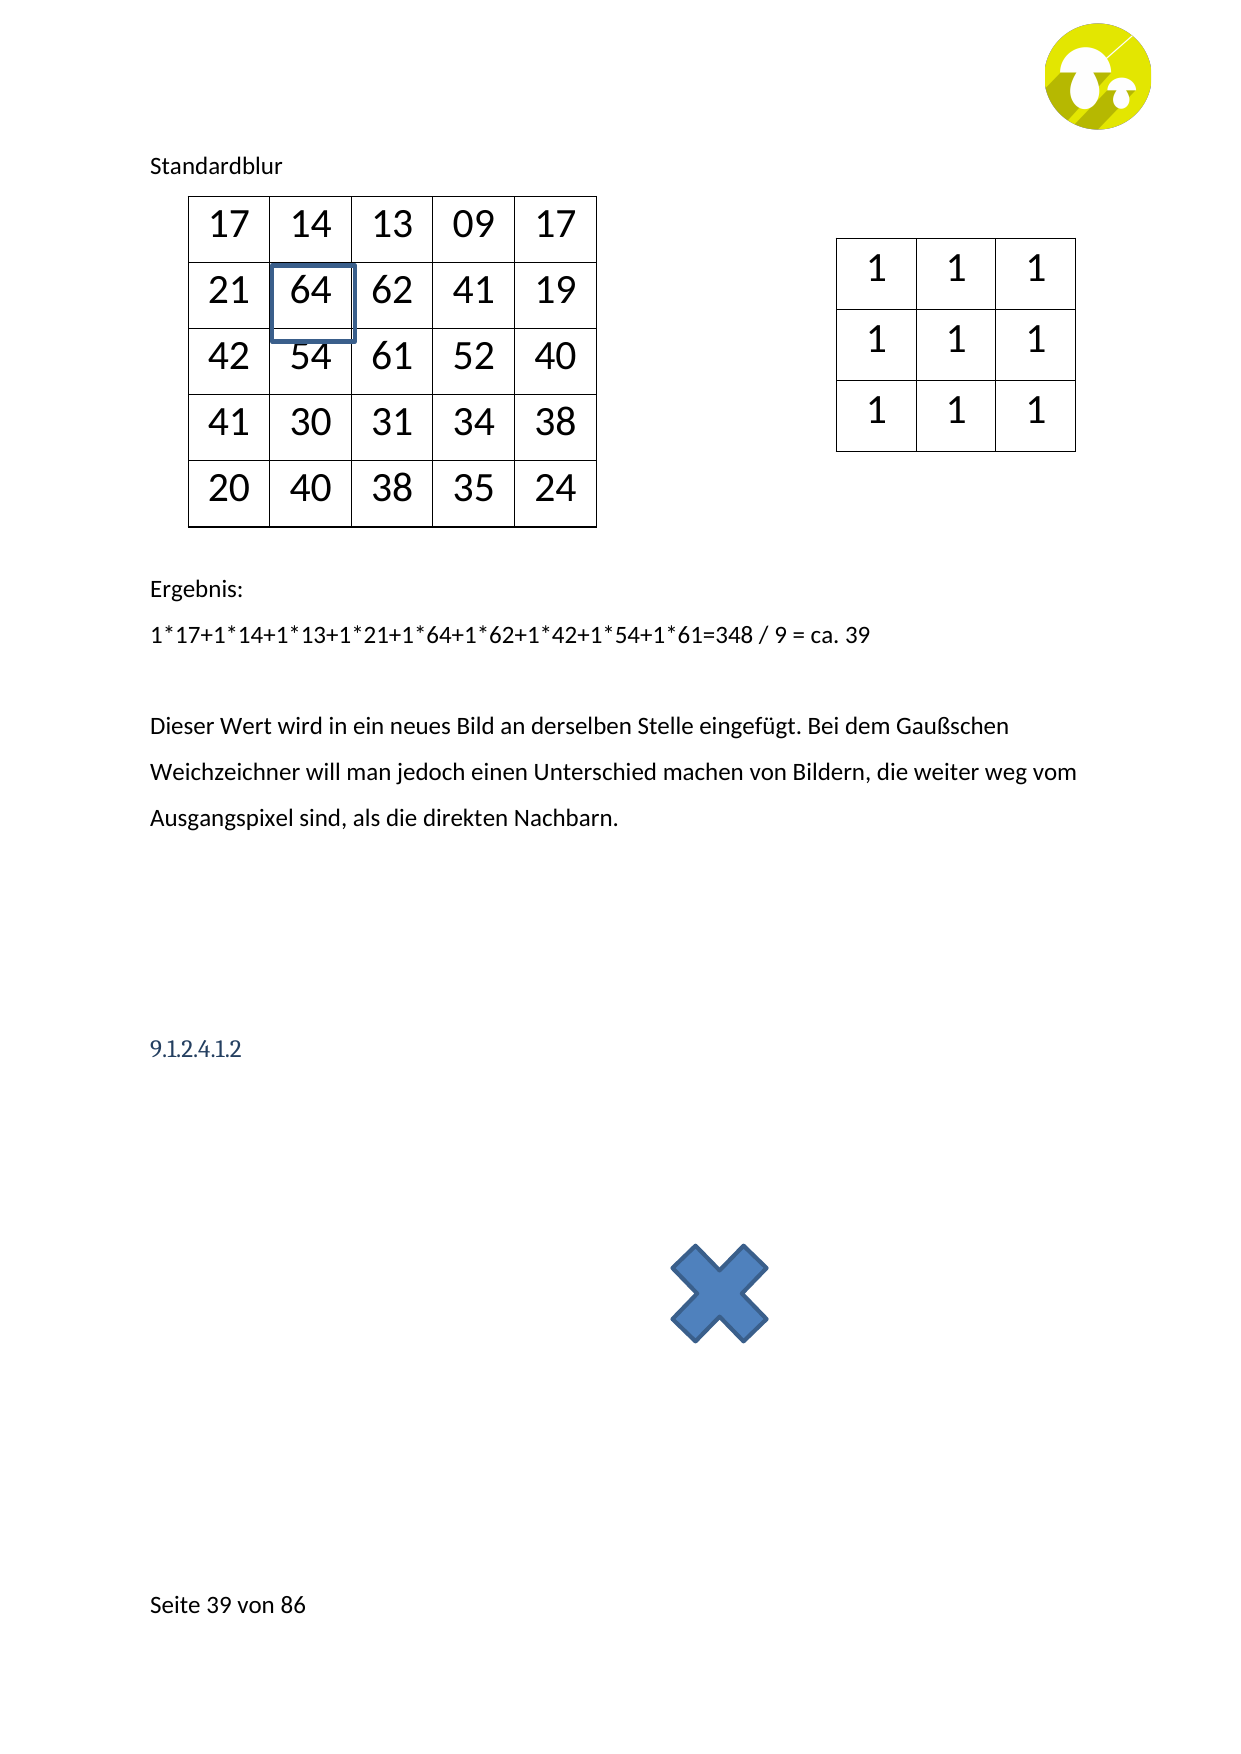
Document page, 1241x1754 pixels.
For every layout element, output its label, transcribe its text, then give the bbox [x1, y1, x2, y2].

table_cell 31 [352, 395, 432, 460]
table_cell 1 [837, 381, 916, 451]
table_header 14 [270, 197, 351, 262]
table_cell 34 [433, 395, 514, 460]
table_cell 38 [352, 461, 432, 526]
table_cell 40 [515, 329, 596, 394]
table_header 1 [917, 239, 995, 309]
table_cell 1 [917, 310, 995, 380]
table_header 1 [996, 239, 1075, 309]
table_cell 38 [515, 395, 596, 460]
table_cell 40 [270, 461, 351, 526]
table_cell 1 [996, 310, 1075, 380]
table_cell 64 [274, 268, 351, 328]
table_cell 41 [433, 263, 514, 328]
table_header 13 [352, 197, 432, 262]
picture [1045, 23, 1152, 130]
table_cell 30 [270, 395, 351, 460]
table_cell 35 [433, 461, 514, 526]
text 1*17+1*14+1*13+1*21+1*64+1*62+1*42+1*54+1*61=348 / 9 = ca. 39 [150, 619, 1090, 649]
subtitle Gaußscher Blur [150, 1035, 1090, 1063]
table_cell 62 [357, 263, 432, 328]
table_header 17 [515, 197, 596, 262]
table_cell 1 [917, 381, 995, 451]
table_cell 1 [837, 310, 916, 380]
table_cell 42 [189, 329, 269, 394]
table_cell 61 [352, 329, 432, 394]
table_header 1 [837, 239, 916, 309]
table_cell 52 [433, 329, 514, 394]
table_cell 1 [996, 381, 1075, 451]
table_header 09 [433, 197, 514, 262]
table_cell 54 [270, 344, 351, 394]
table_cell 19 [515, 263, 596, 328]
table_cell 24 [515, 461, 596, 526]
text Ergebnis: [150, 573, 1090, 604]
table_cell 20 [189, 461, 269, 526]
table_cell 21 [189, 263, 269, 328]
table_header 17 [189, 197, 269, 262]
text Dieser Wert wird in ein neues Bild an derselben Stelle eingefügt. Bei dem Gaußschen Weichzeichner will man jedoch einen Unterschied machen von Bildern, die weiter weg vom Ausgangspixel sind, als die direkten Nachbarn. [150, 710, 1090, 832]
table_cell 41 [189, 395, 269, 460]
